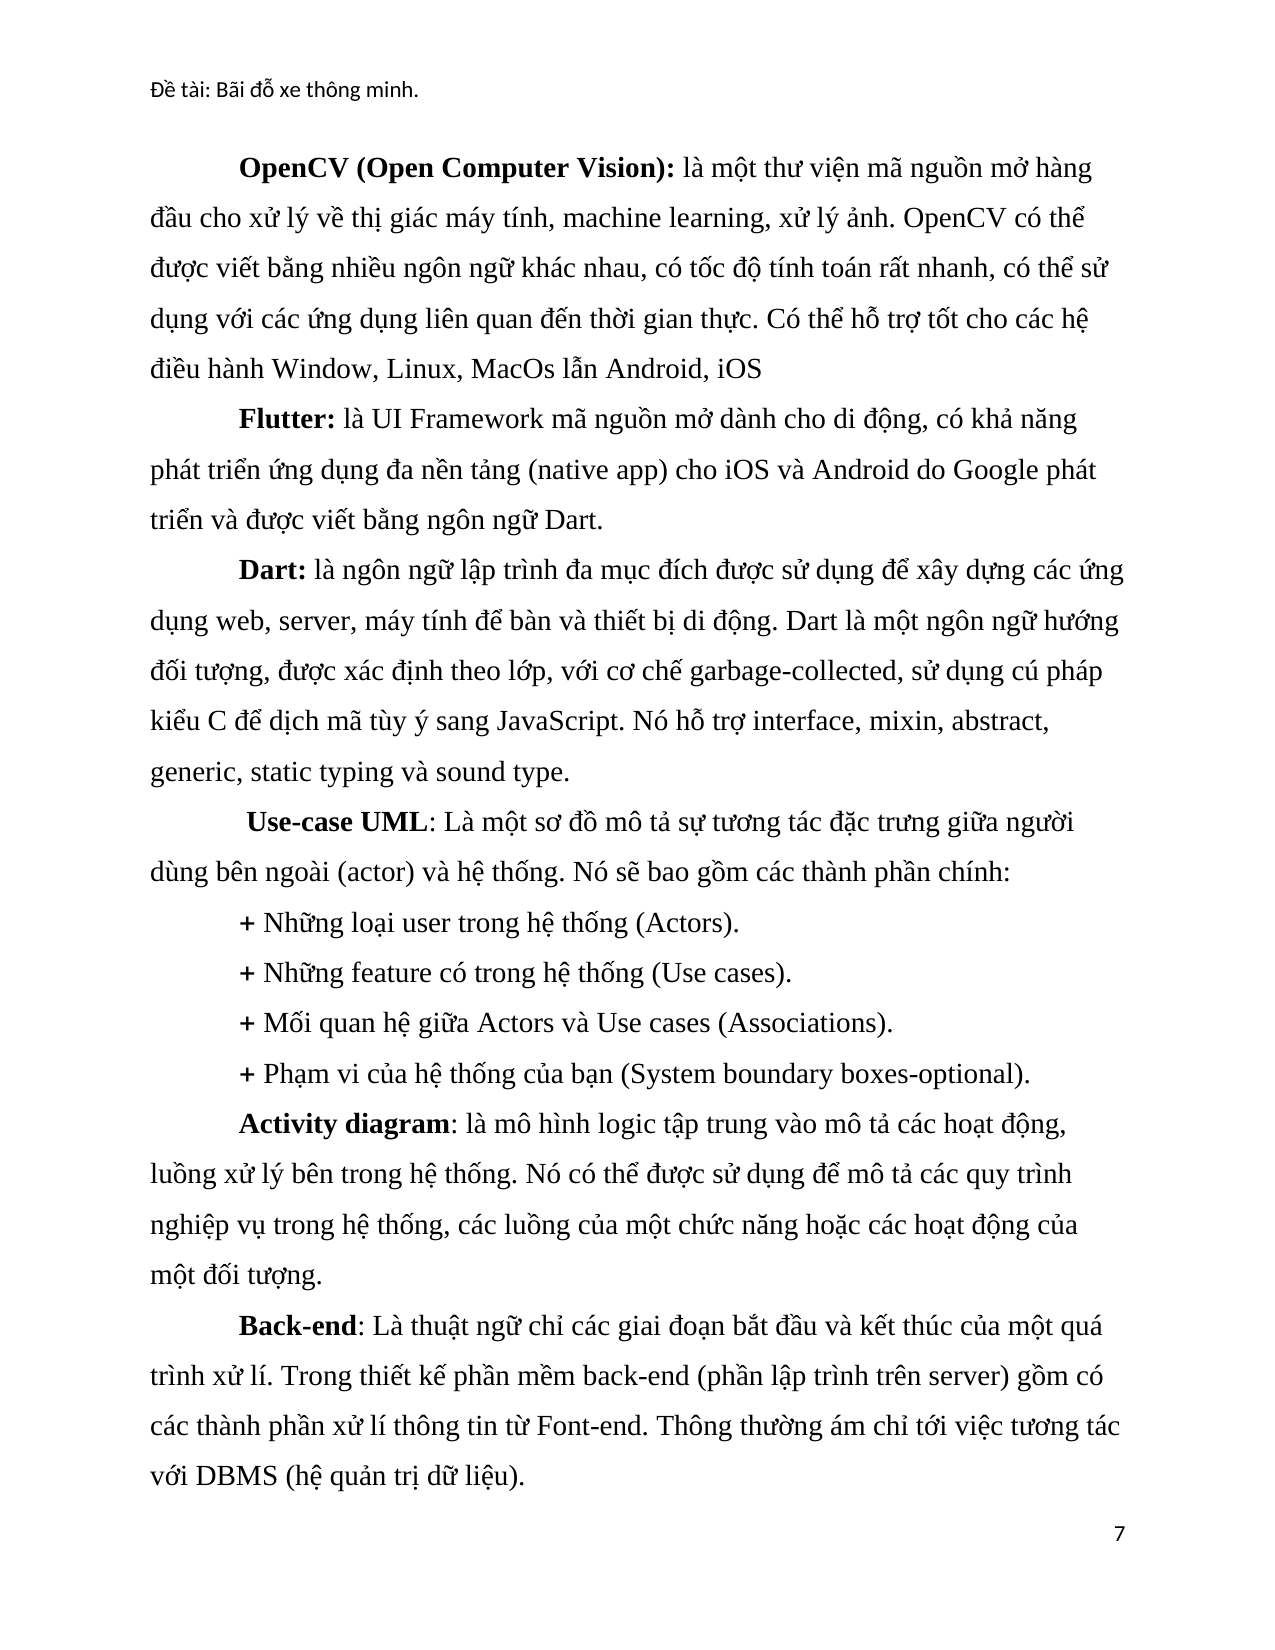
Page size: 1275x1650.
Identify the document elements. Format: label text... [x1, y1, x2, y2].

text Back-end: Là thuật ngữ chỉ các giai đoạn bắt đầu và kết thúc của một quá trình xử lí. Trong thiết kế phần mềm back-end (phần lập trình trên server) gồm có các thành phần xử lí thông tin từ Font-end. Thông thường ám chỉ tới việc tương tác với DBMS (hệ quản trị dữ liệu). [150, 1308, 1125, 1492]
text OpenCV (Open Computer Vision): là một thư viện mã nguồn mở hàng đầu cho xử lý về thị giác máy tính, machine learning, xử lý ảnh. OpenCV có thể được viết bằng nhiều ngôn ngữ khác nhau, có tốc độ tính toán rất nhanh, có thể sử dụng với các ứng dụng liên quan đến thời gian thực. Có thể hỗ trợ tốt cho các hệ điều hành Window, Linux, MacOs lẫn Android, iOS [150, 150, 1125, 385]
text Dart: là ngôn ngữ lập trình đa mục đích được sử dụng để xây dựng các ứng dụng web, server, máy tính để bàn và thiết bị di động. Dart là một ngôn ngữ hướng đối tượng, được xác định theo lớp, với cơ chế garbage-collected, sử dụng cú pháp kiểu C để dịch mã tùy ý sang JavaScript. Nó hỗ trợ interface, mixin, abstract, generic, static typing và sound type. [150, 552, 1125, 787]
text Phạm vi của hệ thống của bạn (System boundary boxes-optional). [150, 1056, 1125, 1089]
text Những loại user trong hệ thống (Actors). [150, 905, 1125, 938]
text Flutter: là UI Framework mã nguồn mở dành cho di động, có khả năng phát triển ứng dụng đa nền tảng (native app) cho iOS và Android do Google phát triển và được viết bằng ngôn ngữ Dart. [150, 402, 1125, 536]
text Use-case UML: Là một sơ đồ mô tả sự tương tác đặc trưng giữa người dùng bên ngoài (actor) và hệ thống. Nó sẽ bao gồm các thành phần chính: [150, 804, 1125, 888]
text Những feature có trong hệ thống (Use cases). [150, 955, 1125, 989]
text Mối quan hệ giữa Actors và Use cases (Associations). [150, 1006, 1125, 1039]
text Activity diagram: là mô hình logic tập trung vào mô tả các hoạt động, luồng xử lý bên trong hệ thống. Nó có thể được sử dụng để mô tả các quy trình nghiệp vụ trong hệ thống, các luồng của một chức năng hoặc các hoạt động của một đối tượng. [150, 1106, 1125, 1291]
